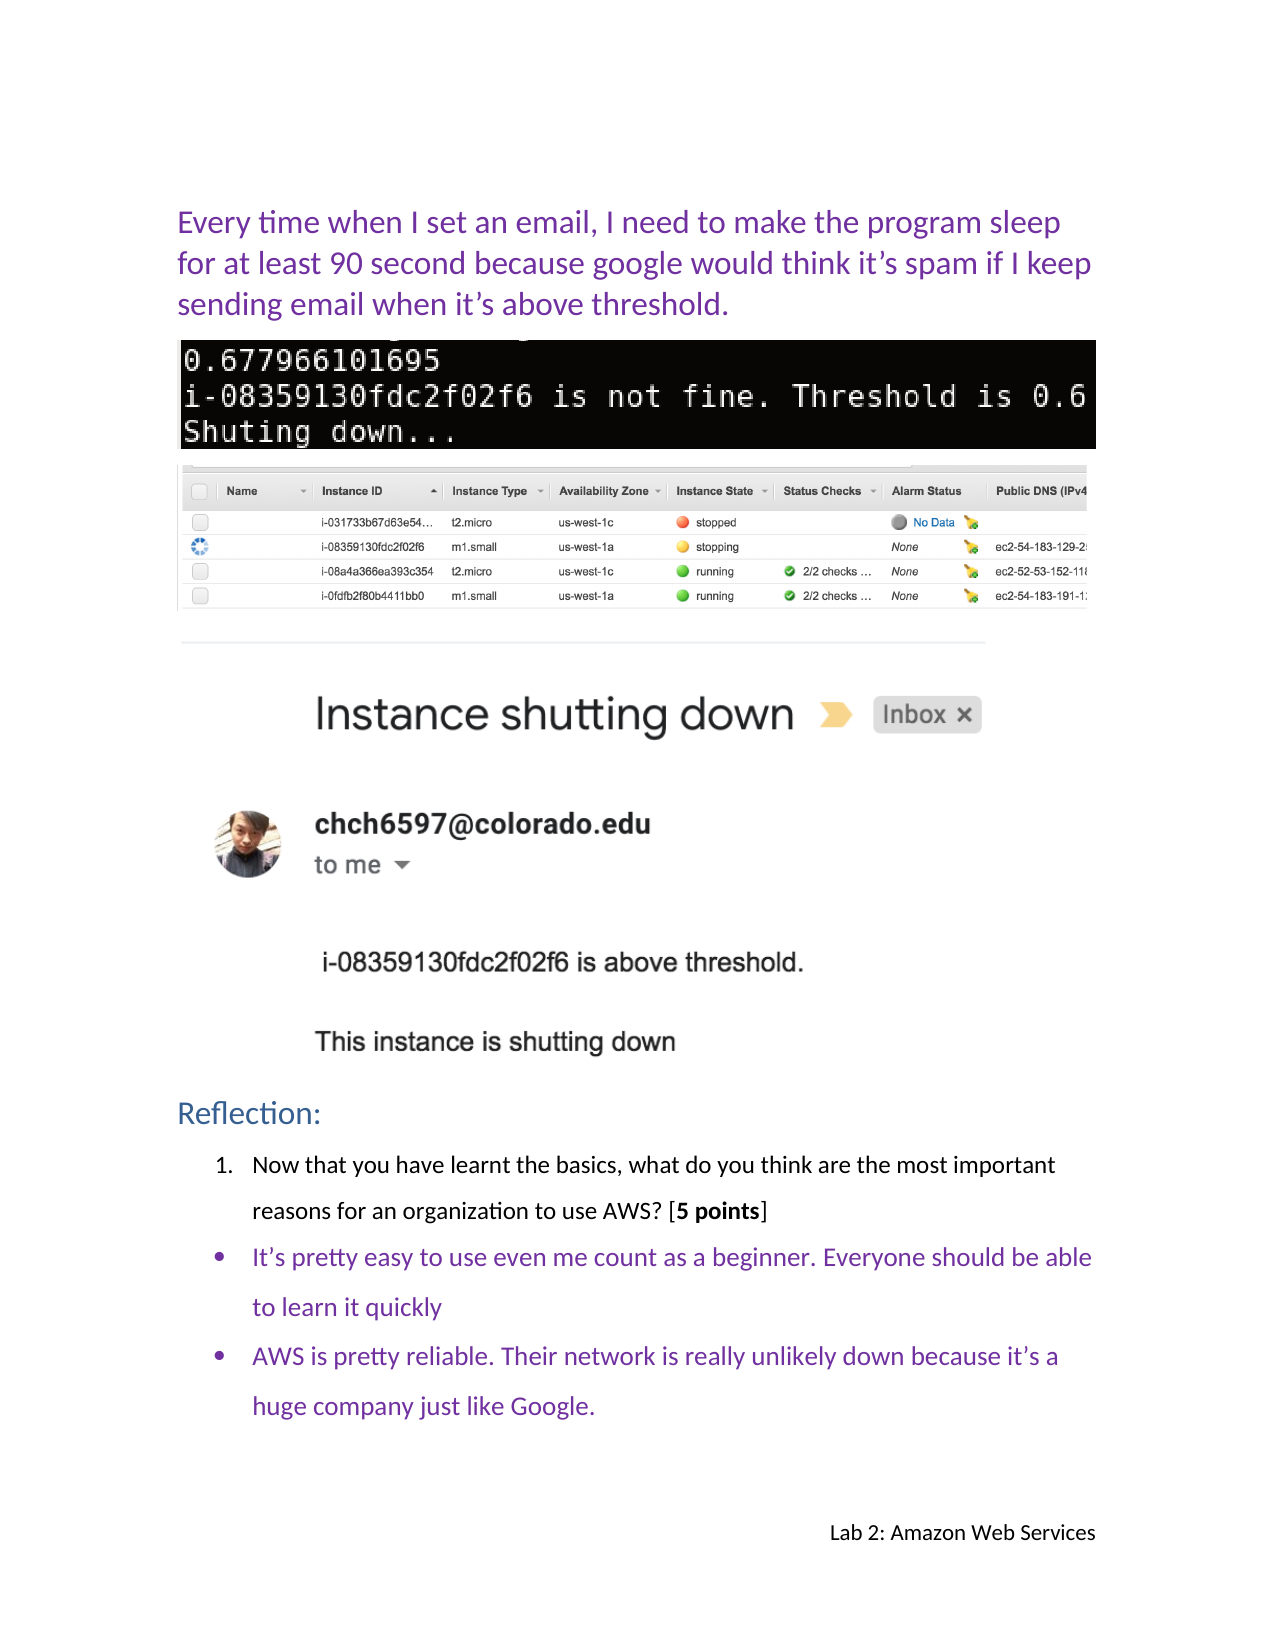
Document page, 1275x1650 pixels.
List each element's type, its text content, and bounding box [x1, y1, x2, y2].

list It’s pretty easy to use even me count as a beginner. Everyone should be able to learn it quickly [214, 1241, 1096, 1323]
picture [177, 340, 1096, 449]
picture [177, 627, 986, 1076]
list Now that you have learnt the basics, what do you think are the most important reasons for an organization to use AWS? [5 points] [214, 1149, 1096, 1225]
list AWS is pretty reliable. Their network is really unlikely down because it’s a huge company just like Google. [214, 1339, 1096, 1422]
text Reflection: [177, 1092, 1096, 1132]
text Every time when I set an email, I need to make the program sleep for at least 90 second because google would think it’s spam if I keep sending email when it’s above threshold. [177, 201, 1096, 323]
picture [177, 465, 1096, 611]
